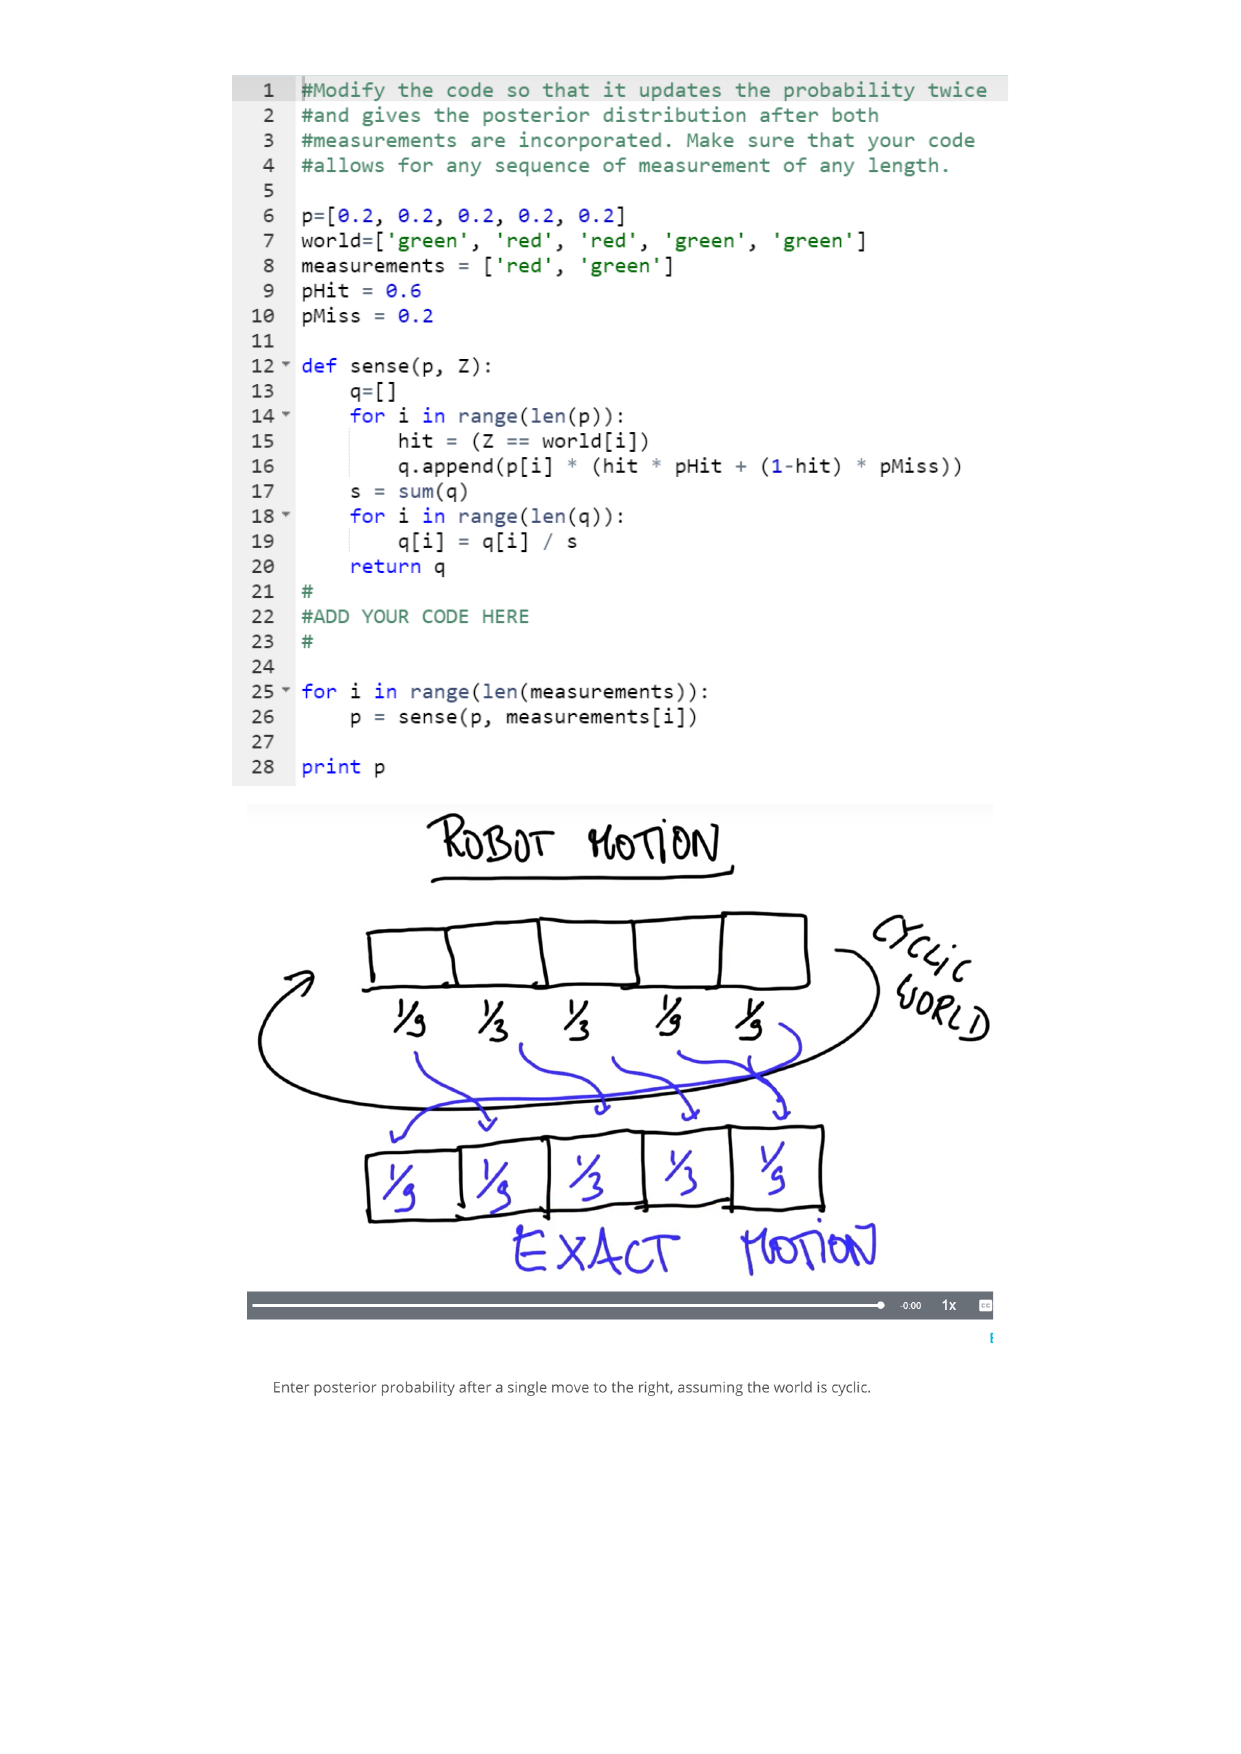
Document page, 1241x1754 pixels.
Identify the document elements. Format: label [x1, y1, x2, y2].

picture [232, 75, 1009, 786]
picture [247, 804, 994, 1402]
